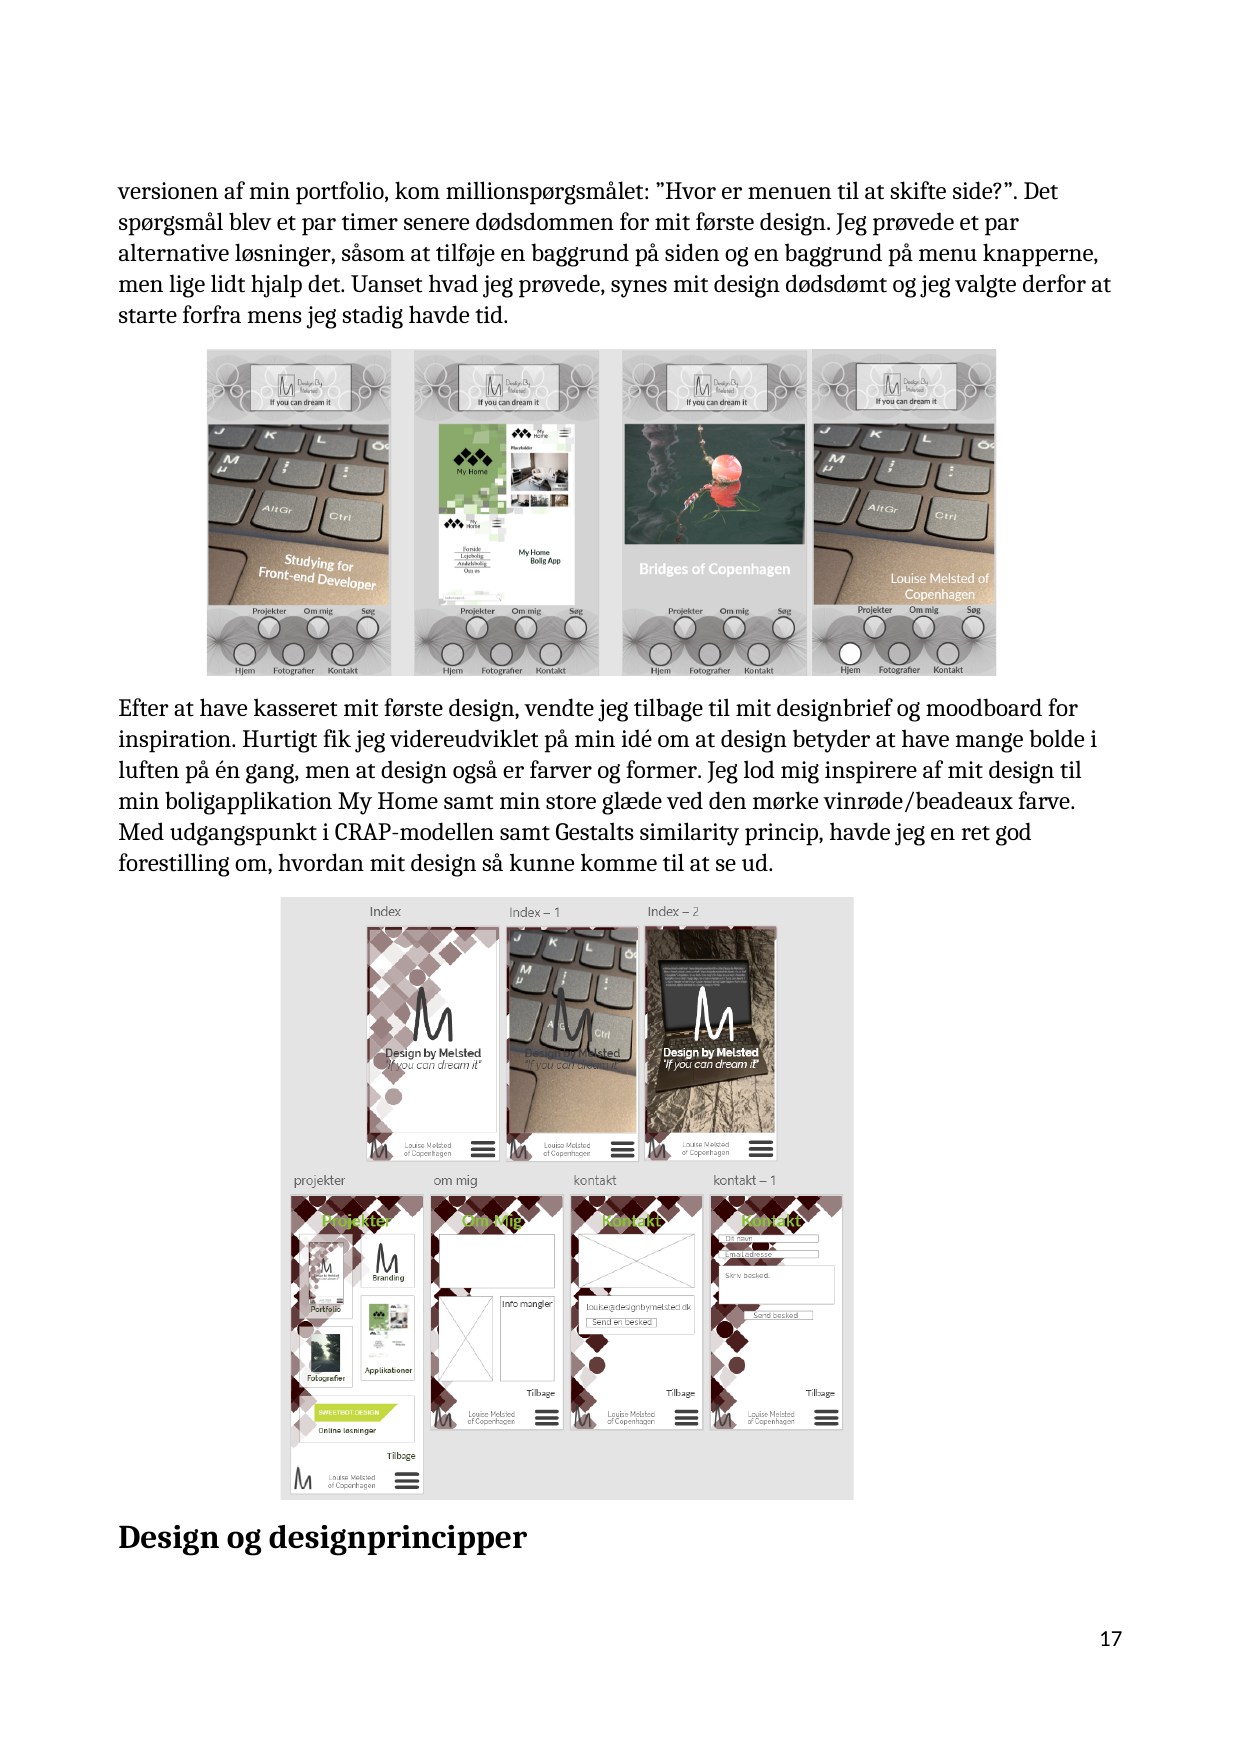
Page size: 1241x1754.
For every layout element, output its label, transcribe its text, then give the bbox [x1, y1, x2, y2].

picture [280, 897, 854, 1500]
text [118, 177, 1122, 330]
text Efter at have kasseret mit første design, vendte jeg tilbage til mit designbrief og moodboard for inspiration. Hurtigt fik jeg videreudviklet på min idé om at design betyder at have mange bolde i luften på én gang, men at design også er farver og former. Jeg lod mig inspirere af mit design til min boligapplikation My Home samt min store glæde ved den mørke vinrøde/beadeaux farve. Med udgangspunkt i CRAP-modellen samt Gestalts similarity princip, havde jeg en ret god forestilling om, hvordan mit design så kunne komme til at se ud. [118, 694, 1122, 878]
picture [206, 349, 997, 676]
text Design og designprincipper [118, 1518, 1122, 1556]
